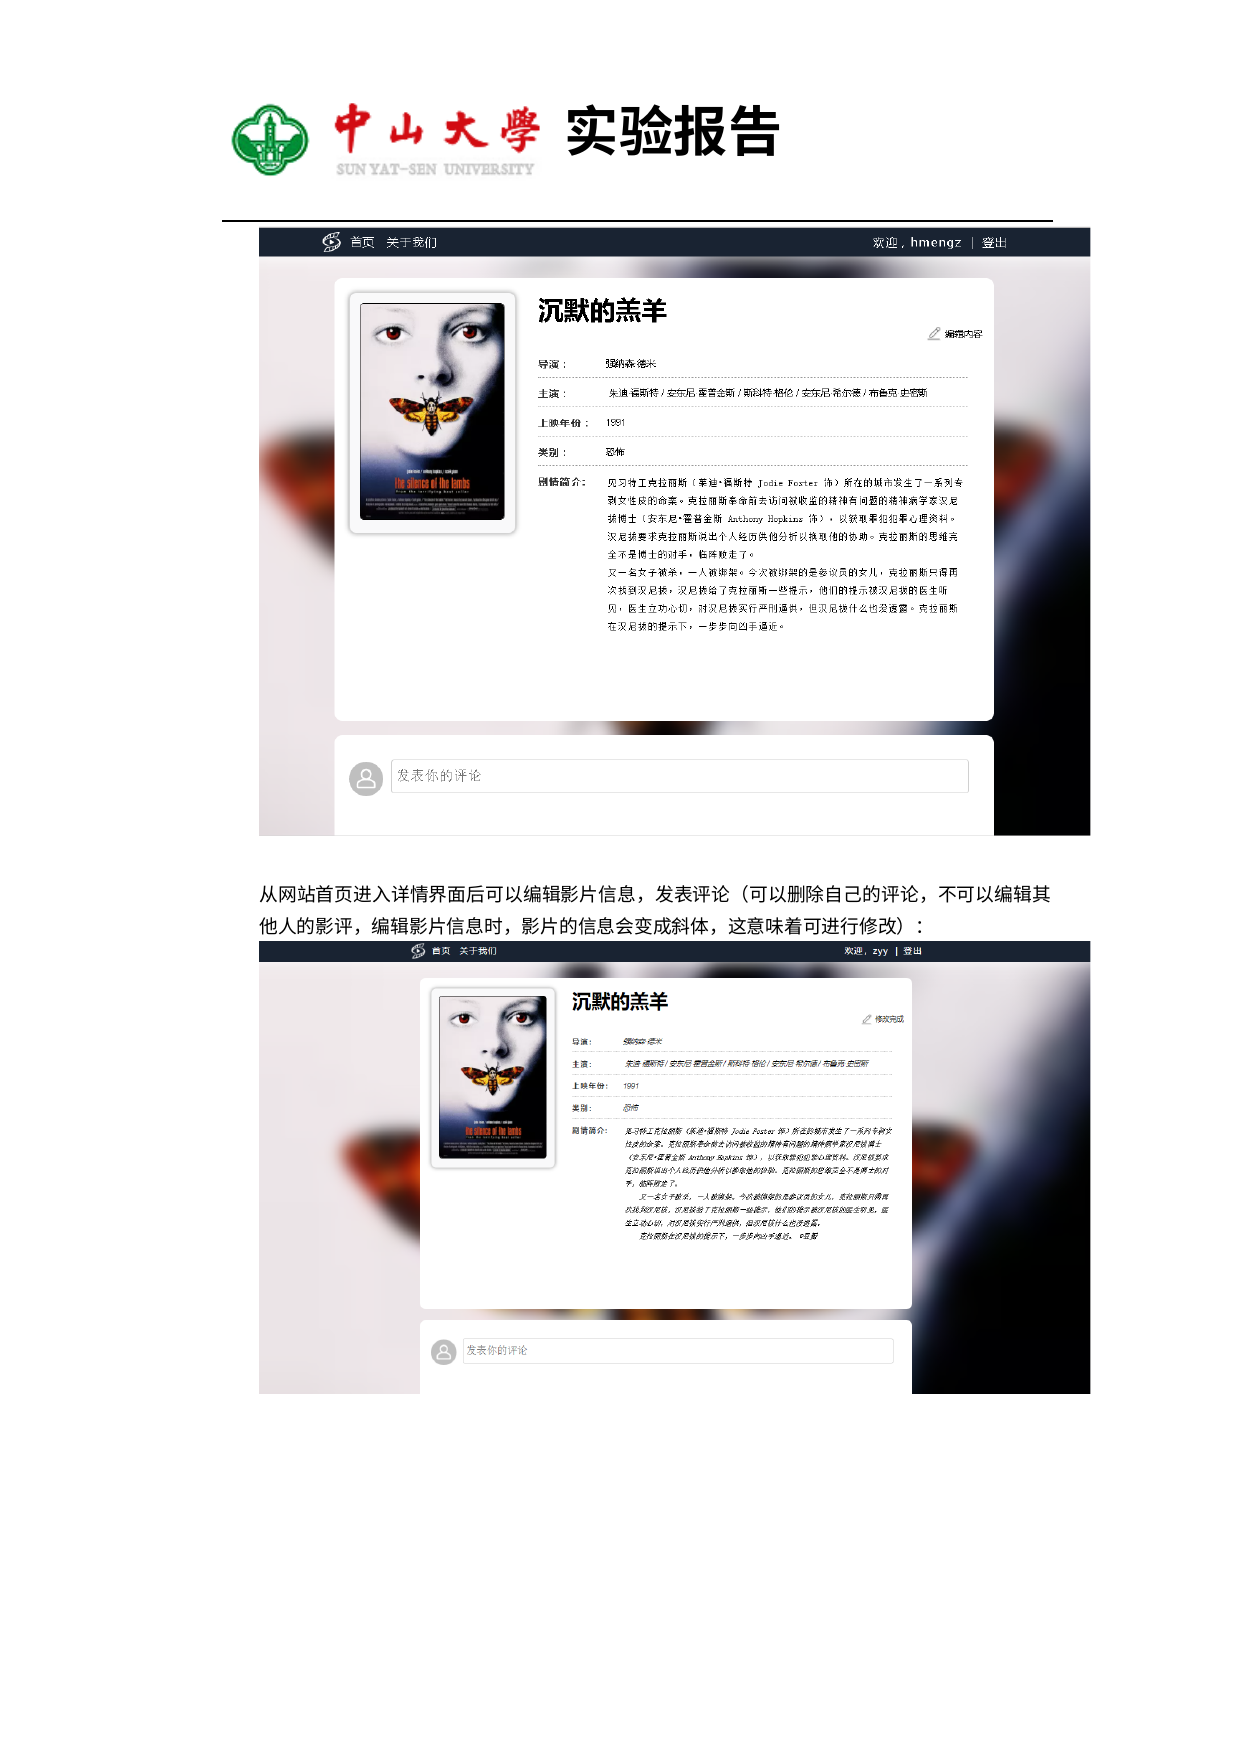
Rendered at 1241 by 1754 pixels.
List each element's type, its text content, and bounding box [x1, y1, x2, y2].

picture [259, 941, 1091, 1394]
picture [221, 98, 543, 182]
list 从网站首页进入详情界面后可以编辑影片信息，发表评论（可以删除自己的评论，不可以编辑其他人的影评，编辑影片信息时，影片的信息会变成斜体，这意味着可进行修改）： [259, 877, 1053, 941]
